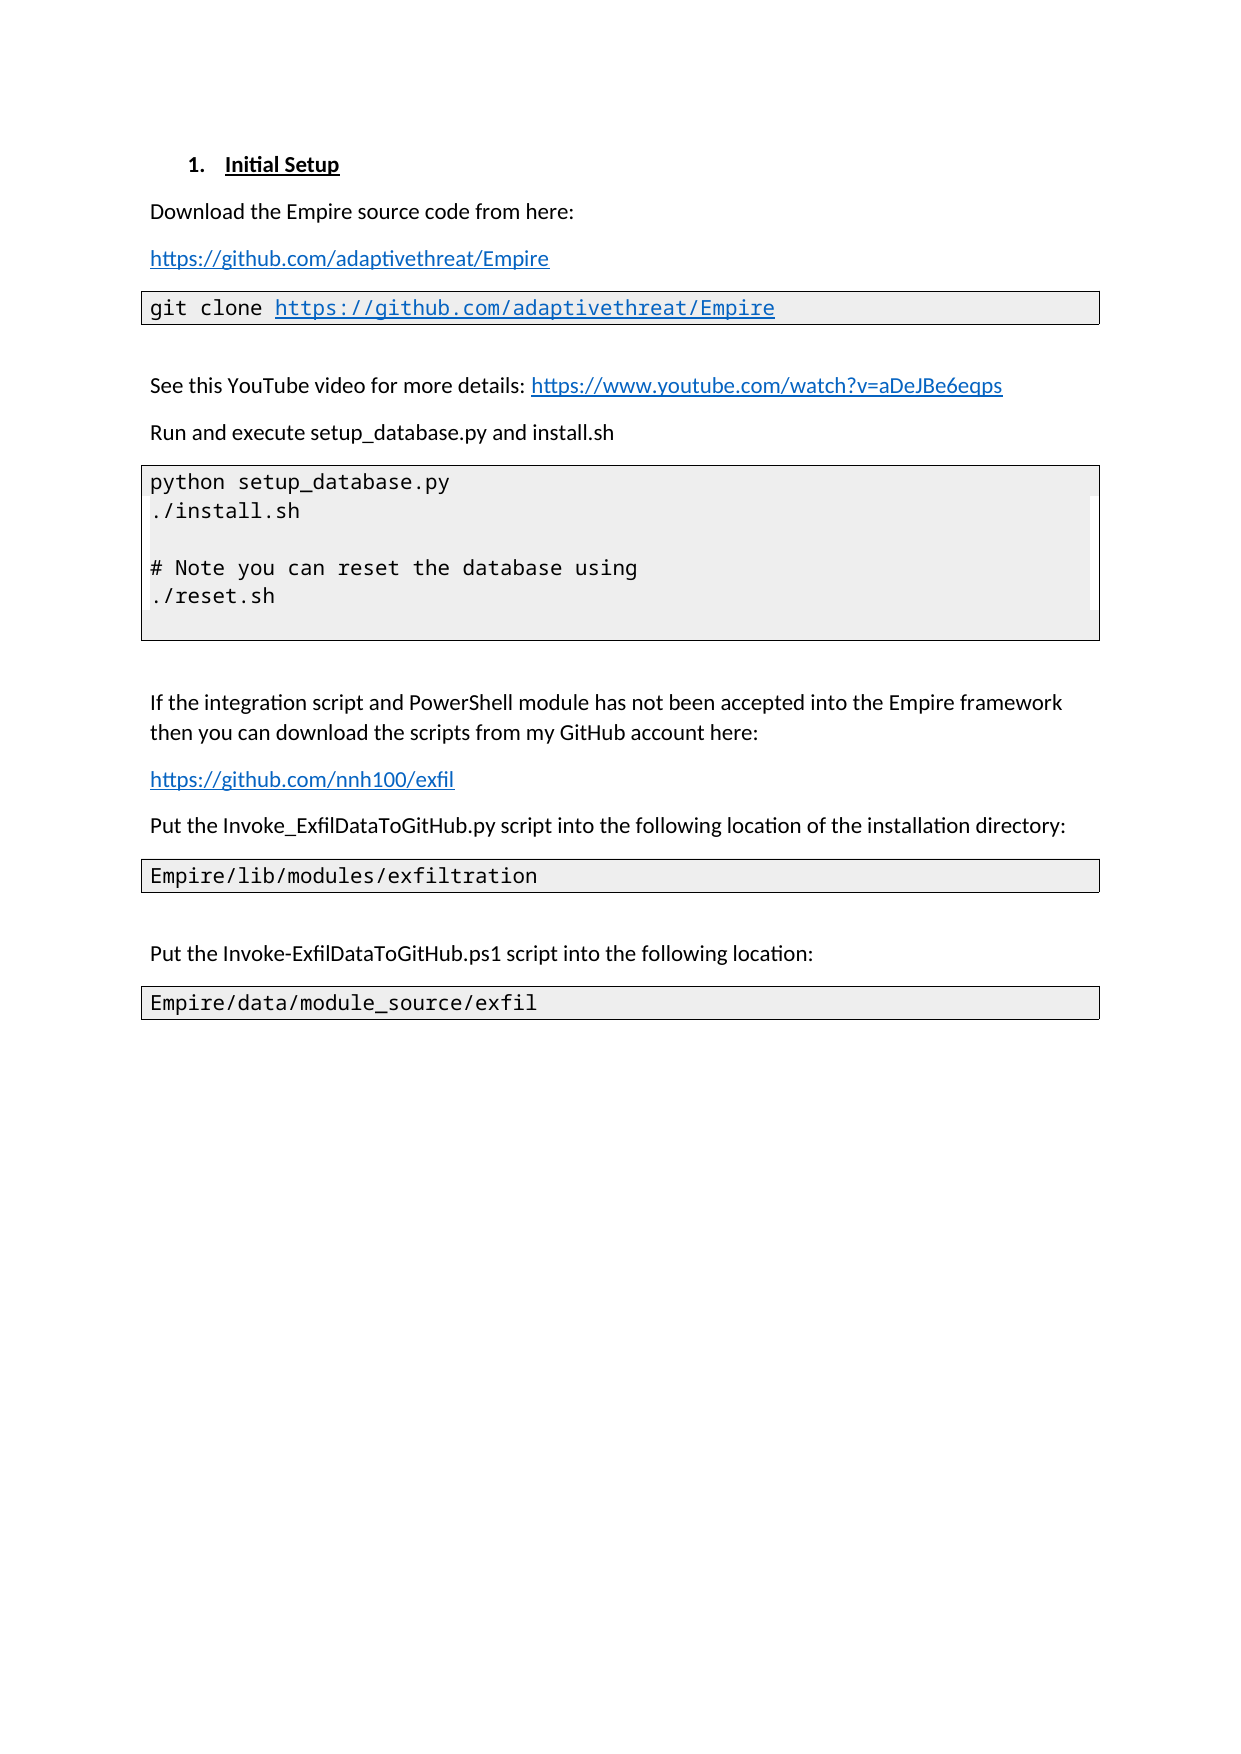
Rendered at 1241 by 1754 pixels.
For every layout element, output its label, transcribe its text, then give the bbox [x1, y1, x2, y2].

text # Note you can reset the database using [150, 553, 1090, 581]
text ./reset.sh [150, 581, 1090, 607]
text Put the Invoke-ExfilDataToGitHub.ps1 script into the following location: [150, 939, 1090, 967]
text See this YouTube video for more details: https://www.youtube.com/watch?v=aDeJBe6eqps [150, 371, 1090, 399]
text Download the Empire source code from here: [150, 197, 1090, 225]
text Empire/data/module_source/exfil [142, 987, 1099, 1019]
text python setup_database.py [142, 466, 1099, 496]
text https://github.com/adaptivethreat/Empire [150, 244, 1090, 272]
text Run and execute setup_database.py and install.sh [150, 418, 1090, 446]
text If the integration script and PowerShell module has not been accepted into the Empire framework then you can download the scripts from my GitHub account here: [150, 688, 1090, 746]
text https://github.com/nnh100/exfil [150, 765, 1090, 793]
text Empire/lib/modules/exfiltration [142, 860, 1099, 892]
text ./install.sh [150, 496, 1090, 524]
text Put the Invoke_ExfilDataToGitHub.py script into the following location of the installation directory: [150, 812, 1090, 839]
text git clone https://github.com/adaptivethreat/Empire [142, 292, 1099, 324]
subtitle Initial Setup [187, 150, 1090, 178]
